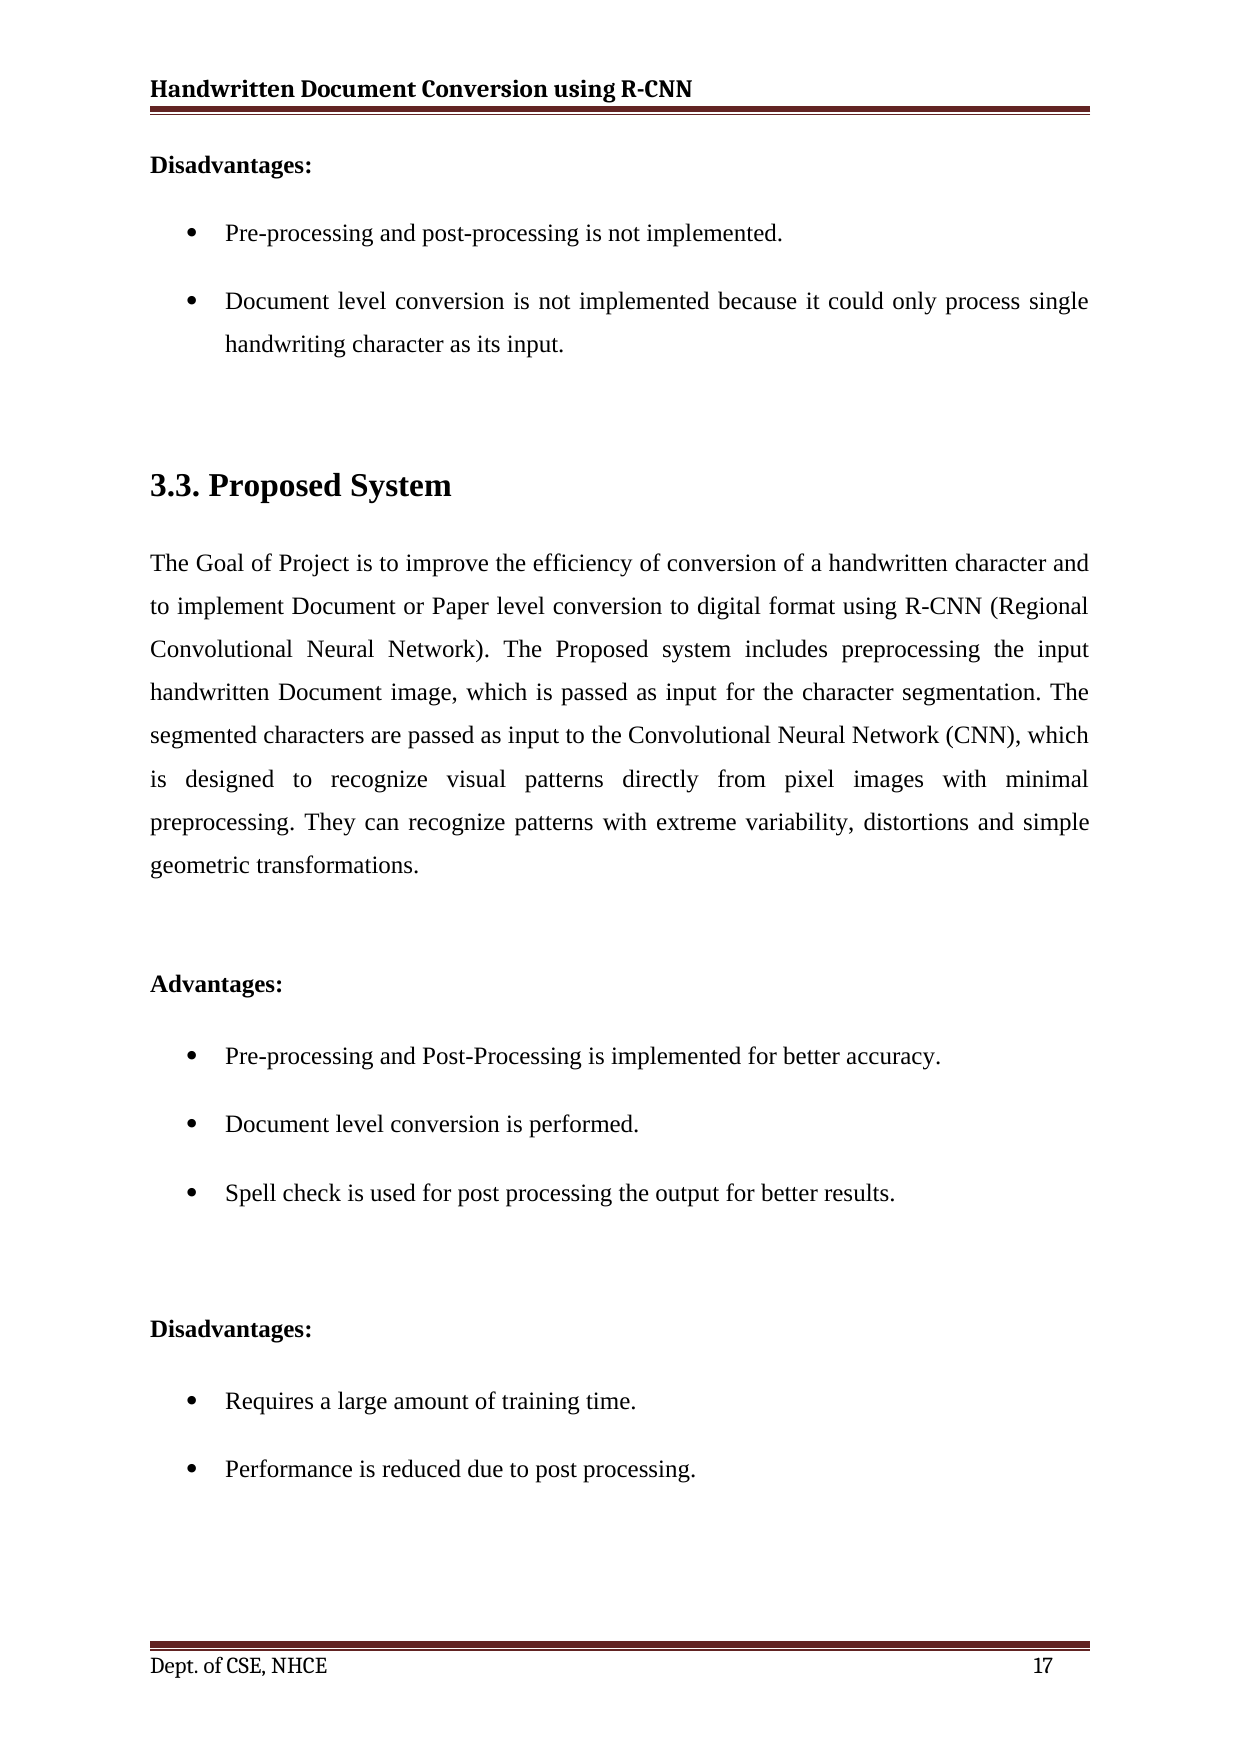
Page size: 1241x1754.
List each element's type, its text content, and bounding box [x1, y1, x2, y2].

subtitle Requires a large amount of training time. [187, 1386, 1090, 1415]
subtitle Disadvantages: [150, 150, 1090, 179]
subtitle Document level conversion is performed. [187, 1109, 1090, 1138]
subtitle The Goal of Project is to improve the efficiency of conversion of a handwritten character and to implement Document or Paper level conversion to digital format using R-CNN (Regional Convolutional Neural Network). The Proposed system includes preprocessing the input handwritten Document image, which is passed as input for the character segmentation. The segmented characters are passed as input to the Convolutional Neural Network (CNN), which is designed to recognize visual patterns directly from pixel images with minimal preprocessing. They can recognize patterns with extreme variability, distortions and simple geometric transformations. [150, 792, 1090, 879]
subtitle Pre-processing and Post-Processing is implemented for better accuracy. [187, 1041, 1090, 1070]
subtitle Advantages: [150, 969, 1090, 998]
subtitle Disadvantages: [150, 1314, 1090, 1343]
subtitle Pre-processing and post-processing is not implemented. [187, 218, 1090, 247]
text 3.3. Proposed System [150, 466, 1090, 504]
subtitle The Goal of Project is to improve the efficiency of conversion of a handwritten character and to implement Document or Paper level conversion to digital format using R-CNN (Regional Convolutional Neural Network). The Proposed system includes preprocessing the input handwritten Document image, which is passed as input for the character segmentation. The segmented characters are passed as input to the Convolutional Neural Network (CNN), which is designed to recognize visual patterns directly from pixel images with minimal preprocessing. They can recognize patterns with extreme variability, distortions and simple geometric transformations. [150, 548, 1090, 764]
subtitle Document level conversion is not implemented because it could only process single handwriting character as its input. [187, 286, 1090, 358]
subtitle Performance is reduced due to post processing. [187, 1454, 1090, 1483]
subtitle Spell check is used for post processing the output for better results. [187, 1178, 1090, 1206]
